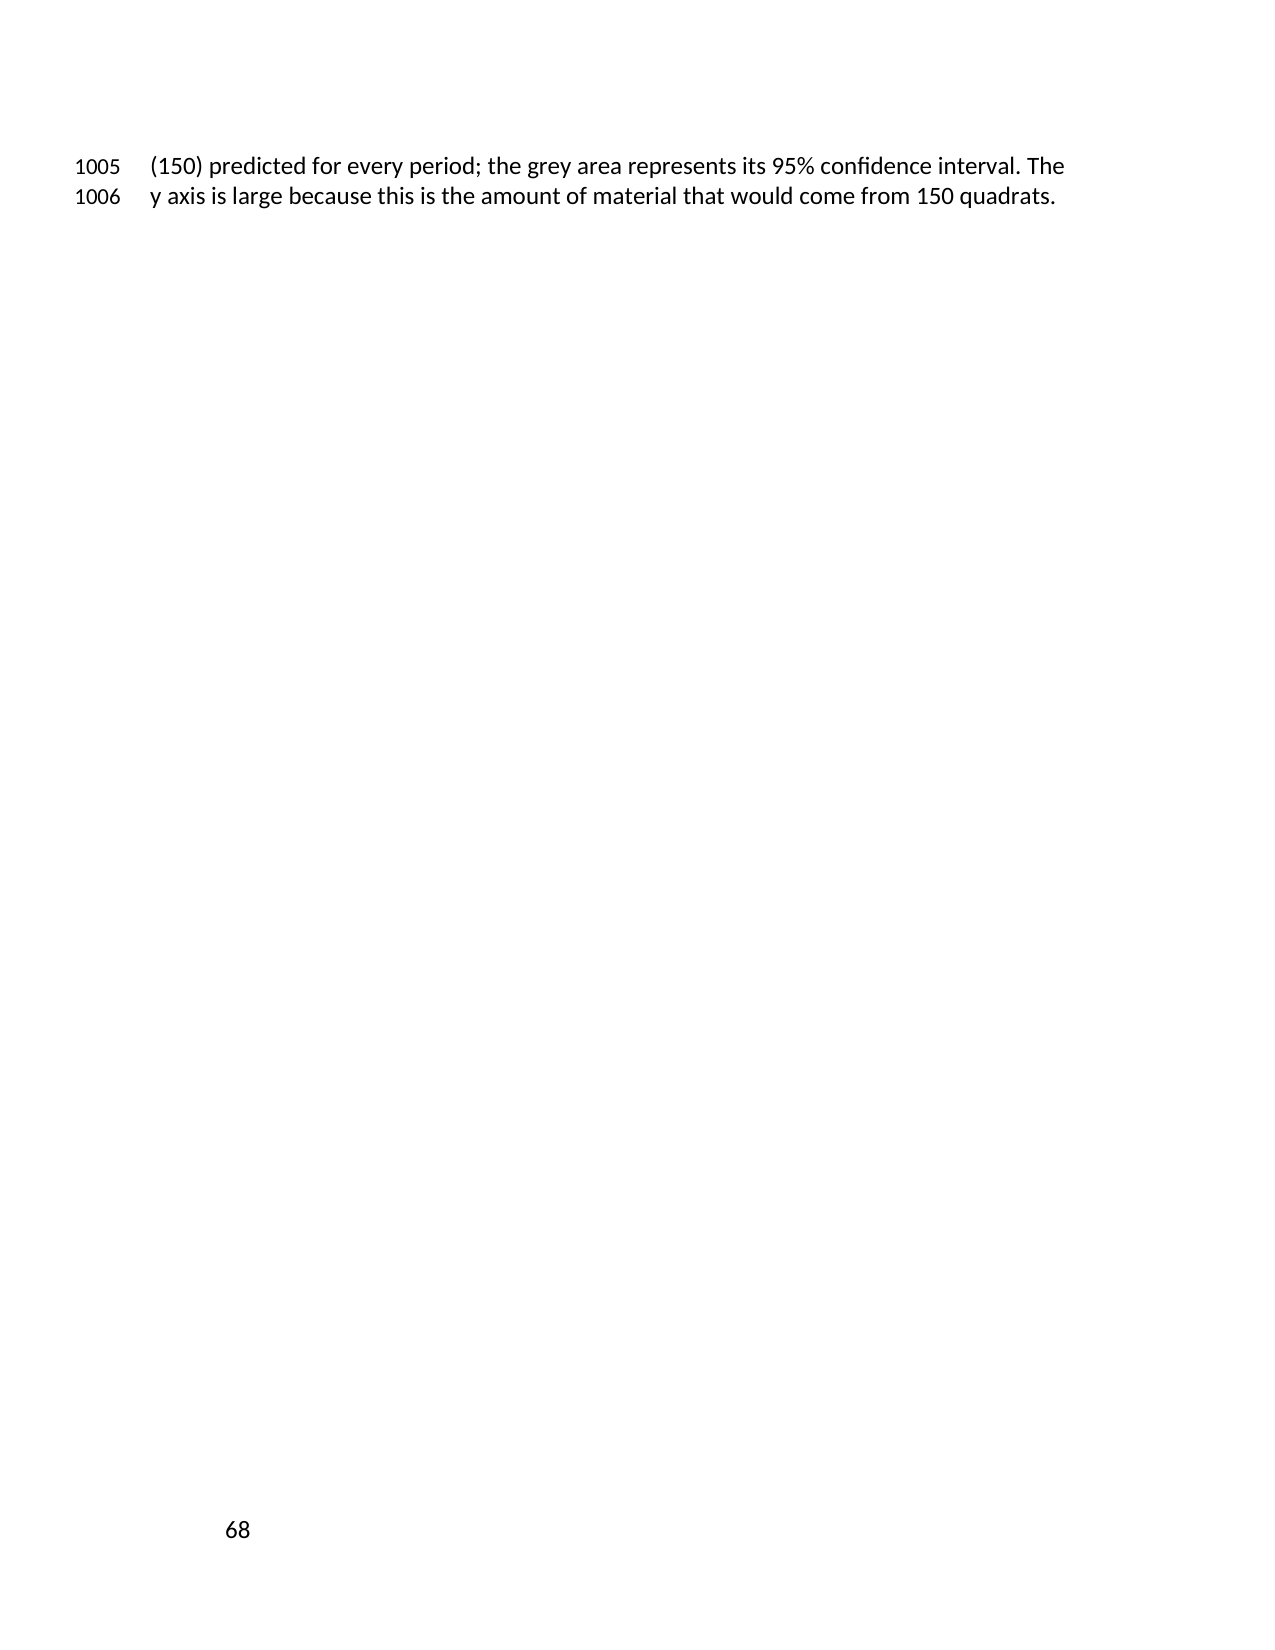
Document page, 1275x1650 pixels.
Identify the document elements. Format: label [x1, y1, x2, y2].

text [150, 150, 1125, 211]
